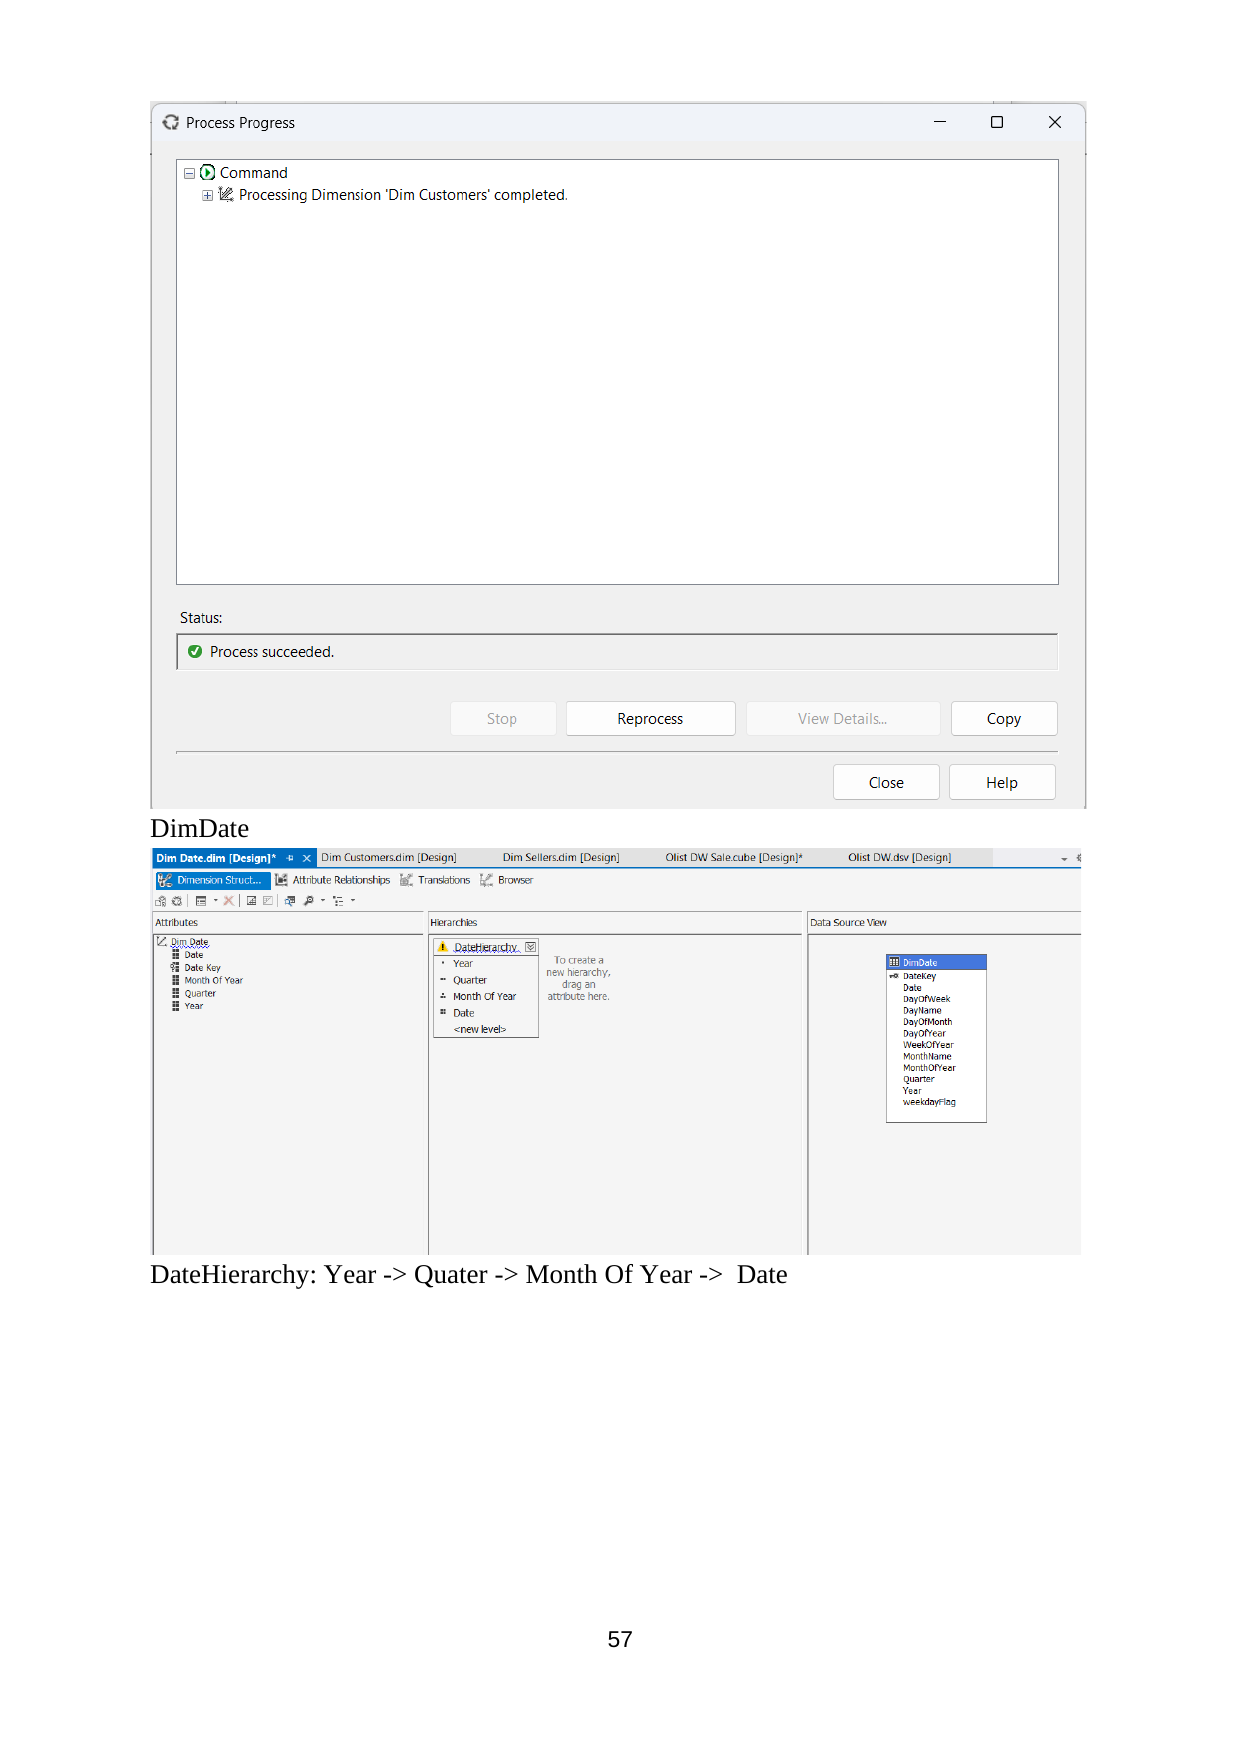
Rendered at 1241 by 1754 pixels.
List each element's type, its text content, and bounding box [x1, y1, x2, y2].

picture [150, 101, 1087, 809]
text DateHierarchy: Year -> Quater -> Month Of Year -> Date [150, 1258, 1090, 1289]
picture [150, 848, 1082, 1255]
text DimDate [150, 812, 1090, 843]
